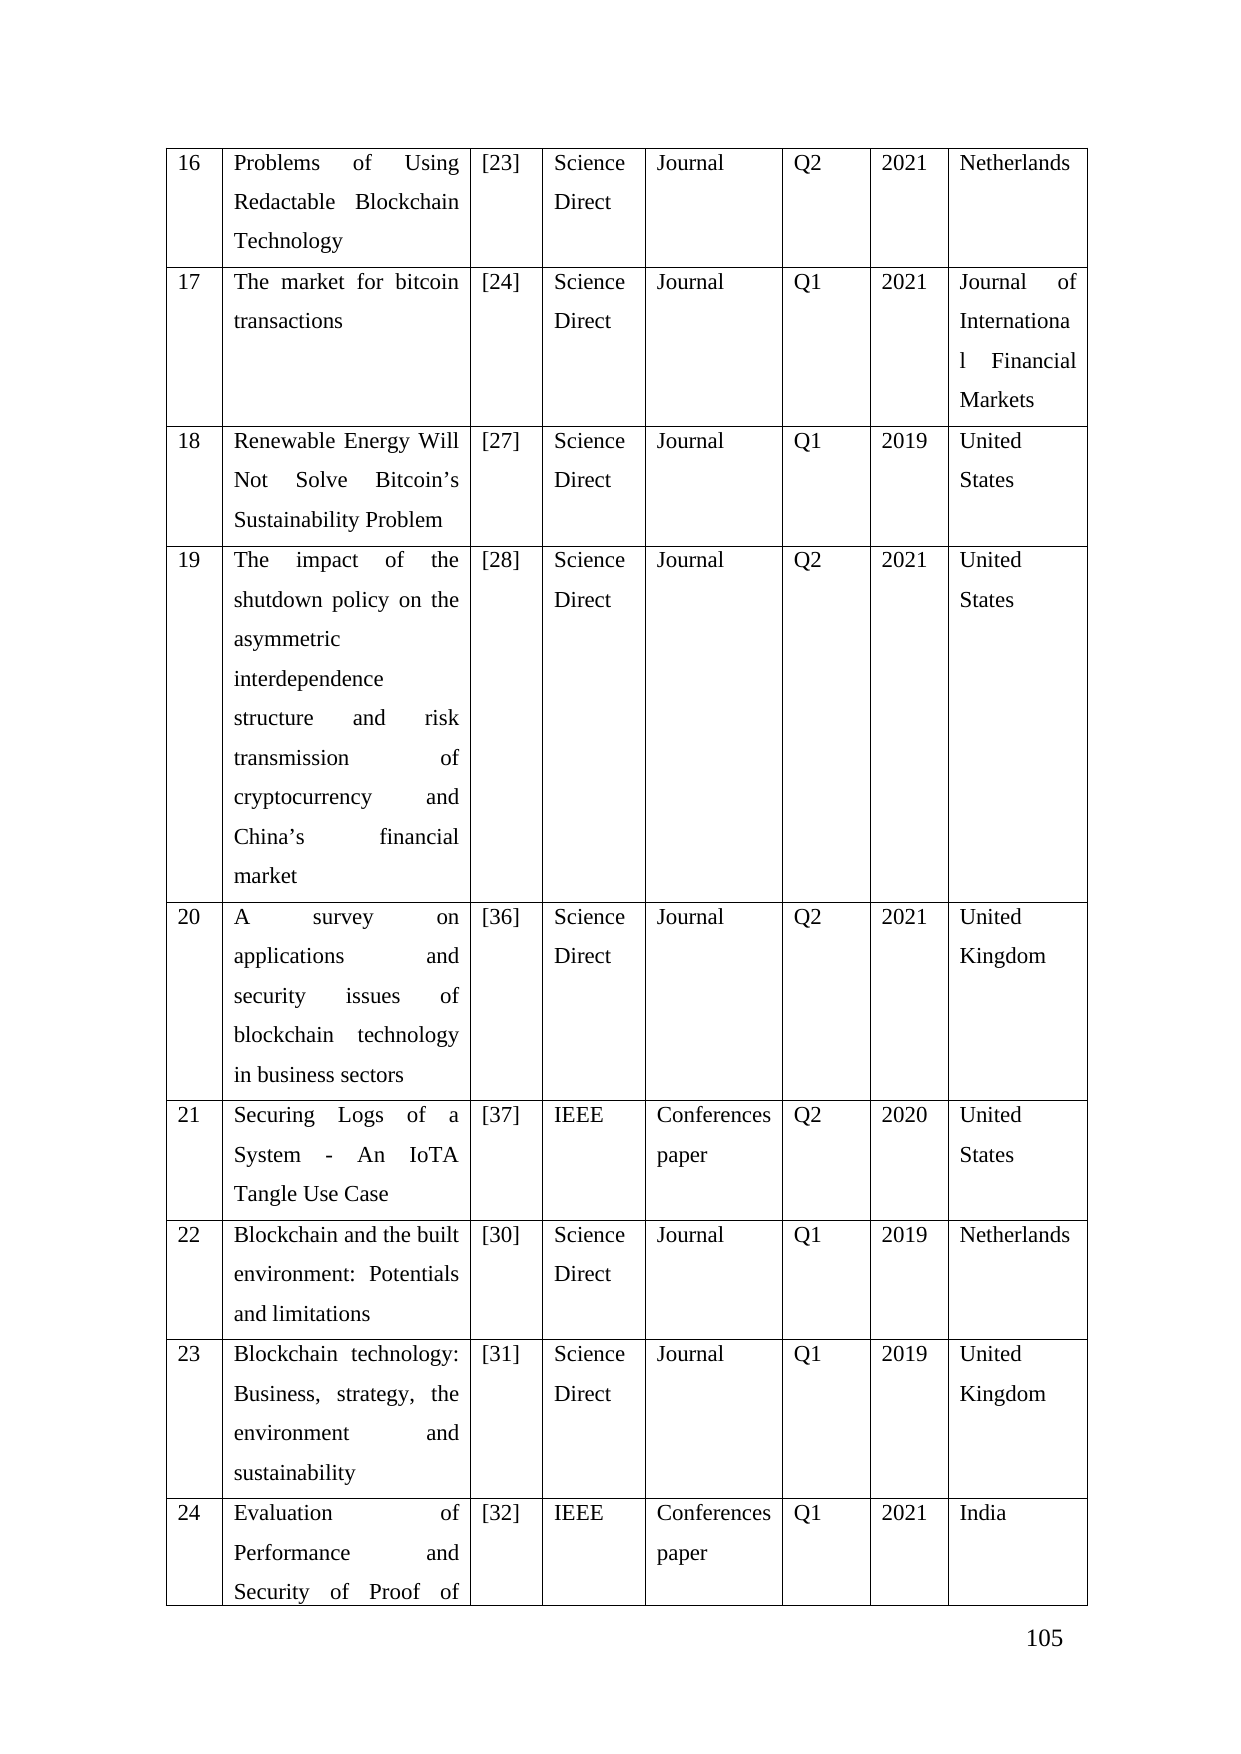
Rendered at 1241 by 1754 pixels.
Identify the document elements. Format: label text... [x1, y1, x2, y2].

table_cell Netherlands [949, 149, 1087, 267]
table_cell Securing Logs of a System - An IoTA Tangle Use Case [223, 1101, 470, 1220]
table_cell Science Direct [543, 268, 645, 426]
table_cell 23 [167, 1340, 222, 1498]
table_cell Problems of Using Redactable Blockchain Technology [223, 149, 470, 267]
table_cell The impact of the shutdown policy on the asymmetric interdependence structure and risk transmission of cryptocurrency and China’s financial market [223, 547, 470, 902]
table_cell 2020 [871, 1101, 948, 1220]
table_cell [223, 1499, 470, 1604]
table_cell Blockchain and the built environment: Potentials and limitations [223, 1221, 470, 1339]
table_cell Blockchain technology: Business, strategy, the environment and sustainability [223, 1340, 470, 1498]
table_cell Conferences paper [646, 1499, 782, 1604]
table_cell United States [949, 1101, 1087, 1220]
table_cell [471, 1101, 542, 1220]
table_cell IEEE [543, 1101, 645, 1220]
table_cell Q1 [783, 1499, 870, 1604]
table_cell IEEE [543, 1499, 645, 1604]
table_cell 20 [167, 903, 222, 1100]
table_cell United States [949, 547, 1087, 902]
table_cell Journal [646, 149, 782, 267]
table_cell 2021 [871, 268, 948, 426]
table_cell The market for bitcoin transactions [223, 268, 470, 426]
table_cell United States [949, 427, 1087, 546]
table_cell 22 [167, 1221, 222, 1339]
table_cell [471, 268, 542, 426]
table_cell 2019 [871, 427, 948, 546]
table_cell [471, 427, 542, 546]
table_cell Q2 [783, 547, 870, 902]
table_cell Science Direct [543, 149, 645, 267]
table_cell Science Direct [543, 903, 645, 1100]
table_cell [471, 903, 542, 1100]
table_cell 2021 [871, 149, 948, 267]
table_cell [471, 1499, 542, 1604]
table_cell 16 [167, 149, 222, 267]
table_cell Science Direct [543, 427, 645, 546]
table_cell Science Direct [543, 1221, 645, 1339]
table_cell 2019 [871, 1340, 948, 1498]
table_cell 24 [167, 1499, 222, 1604]
table_cell Journal [646, 1221, 782, 1339]
table_cell Netherlands [949, 1221, 1087, 1339]
table_cell Science Direct [543, 1340, 645, 1498]
table_cell 2019 [871, 1221, 948, 1339]
table_cell Journal of International Financial Markets [949, 268, 1087, 426]
table_cell Q2 [783, 1101, 870, 1220]
table_cell Journal [646, 903, 782, 1100]
table_cell Journal [646, 268, 782, 426]
table_cell 18 [167, 427, 222, 546]
table_cell 2021 [871, 1499, 948, 1604]
table_cell Q1 [783, 1340, 870, 1498]
table_cell [471, 149, 542, 267]
table_cell India [949, 1499, 1087, 1604]
table_cell [471, 547, 542, 902]
table_cell A survey on applications and security issues of blockchain technology in business sectors [223, 903, 470, 1100]
table_cell Q1 [783, 427, 870, 546]
table_cell 2021 [871, 903, 948, 1100]
table_cell 21 [167, 1101, 222, 1220]
table_cell Q1 [783, 1221, 870, 1339]
table_cell Q2 [783, 149, 870, 267]
table_cell 2021 [871, 547, 948, 902]
table_cell 19 [167, 547, 222, 902]
table_cell Science Direct [543, 547, 645, 902]
table_cell United Kingdom [949, 903, 1087, 1100]
table_cell United Kingdom [949, 1340, 1087, 1498]
table_cell Q1 [783, 268, 870, 426]
table_cell Q2 [783, 903, 870, 1100]
table_cell Journal [646, 427, 782, 546]
table_cell Renewable Energy Will Not Solve Bitcoin’s Sustainability Problem [223, 427, 470, 546]
table_cell [471, 1221, 542, 1339]
table_cell Journal [646, 547, 782, 902]
table_cell Conferences paper [646, 1101, 782, 1220]
table_cell Journal [646, 1340, 782, 1498]
table_cell [471, 1340, 542, 1498]
table_cell 17 [167, 268, 222, 426]
